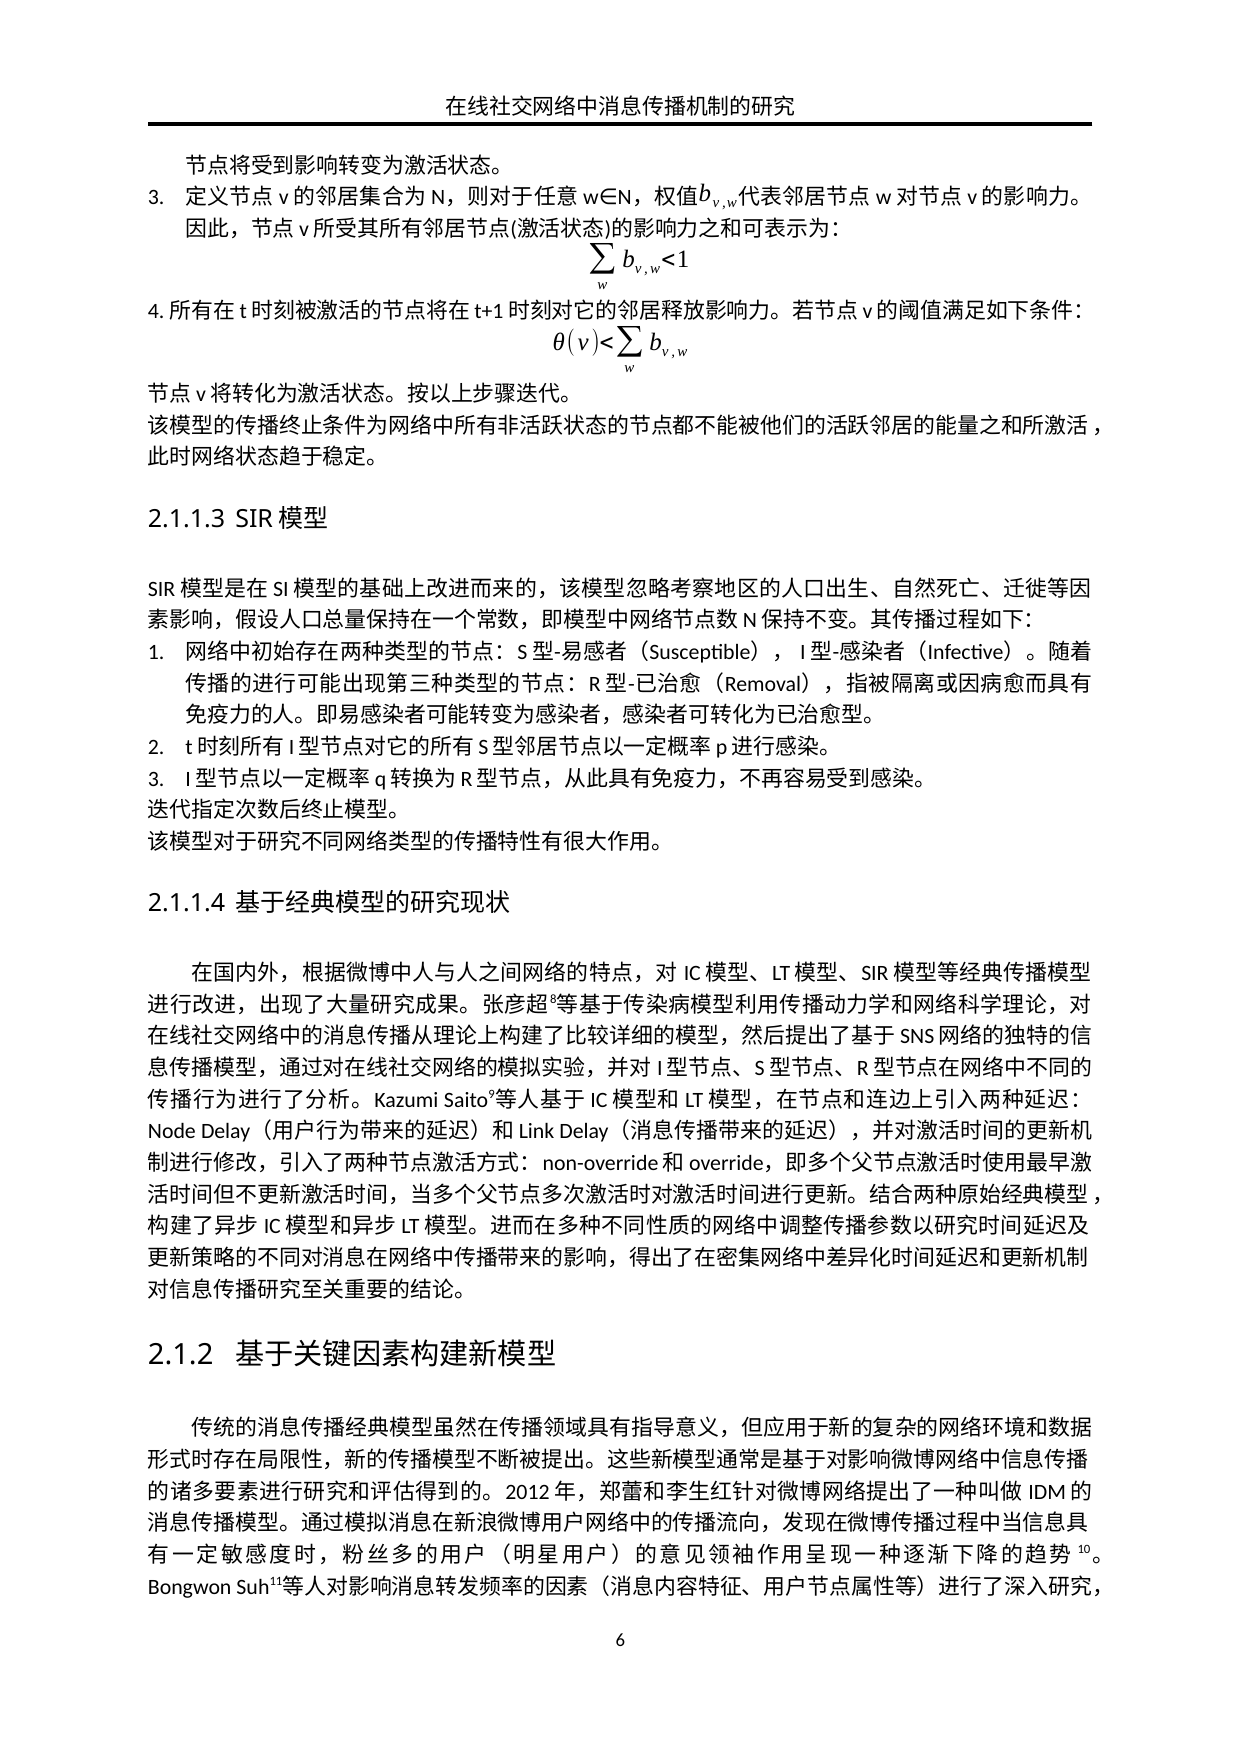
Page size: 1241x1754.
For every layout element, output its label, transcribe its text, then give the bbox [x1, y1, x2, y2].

list 定义节点v的邻居集合为N，则对于任意w∈N，权值代表邻居节点w对节点v的影响力。因此，节点v所受其所有邻居节点(激活状态)的影响力之和可表示为： [148, 179, 1092, 243]
text 该模型的传播终止条件为网络中所有非活跃状态的节点都不能被他们的活跃邻居的能量之和所激活，此时网络状态趋于稳定。 [148, 408, 1092, 471]
list I型节点以一定概率q转换为R型节点，从此具有免疫力，不再容易受到感染。 [148, 761, 1092, 792]
subtitle 基于关键因素构建新模型 [148, 1330, 1092, 1373]
text 在国内外，根据微博中人与人之间网络的特点，对IC模型、LT模型、SIR模型等经典传播模型进行改进，出现了大量研究成果。张彦超等基于传染病模型利用传播动力学和网络科学理论，对在线社交网络中的消息传播从理论上构建了比较详细的模型，然后提出了基于SNS网络的独特的信息传播模型，通过对在线社交网络的模拟实验，并对I型节点、S型节点、R型节点在网络中不同的传播行为进行了分析。Kazumi Saito等人基于IC模型和LT模型，在节点和连边上引入两种延迟：Node Delay（用户行为带来的延迟）和Link Delay（消息传播带来的延迟），并对激活时间的更新机制进行修改，引入了两种节点激活方式：non-override和override，即多个父节点激活时使用最早激活时间但不更新激活时间，当多个父节点多次激活时对激活时间进行更新。结合两种原始经典模型，构建了异步IC模型和异步LT模型。进而在多种不同性质的网络中调整传播参数以研究时间延迟及更新策略的不同对消息在网络中传播带来的影响，得出了在密集网络中差异化时间延迟和更新机制对信息传播研究至关重要的结论。 [148, 955, 1092, 1303]
subtitle 基于经典模型的研究现状 [148, 883, 1092, 919]
text SIR模型是在SI模型的基础上改进而来的，该模型忽略考察地区的人口出生、自然死亡、迁徙等因素影响，假设人口总量保持在一个常数，即模型中网络节点数N保持不变。其传播过程如下： [148, 571, 1092, 634]
subtitle SIR模型 [148, 498, 1092, 534]
text 该模型对于研究不同网络类型的传播特性有很大作用。 [148, 824, 1092, 856]
list t时刻所有I型节点对它的所有S型邻居节点以一定概率p进行感染。 [148, 729, 1092, 761]
list 网络中初始存在两种类型的节点：S型-易感者（Susceptible）， I型-感染者（Infective）。随着传播的进行可能出现第三种类型的节点：R型-已治愈（Removal），指被隔离或因病愈而具有免疫力的人。即易感染者可能转变为感染者，感染者可转化为已治愈型。 [148, 634, 1092, 729]
text 4. 所有在t时刻被激活的节点将在t+1时刻对它的邻居释放影响力。若节点v的阈值满足如下条件： [148, 293, 1092, 325]
text 节点v将转化为激活状态。按以上步骤迭代。 [148, 376, 1092, 408]
text 迭代指定次数后终止模型。 [148, 792, 1092, 824]
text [148, 1410, 1092, 1600]
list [148, 148, 1092, 179]
